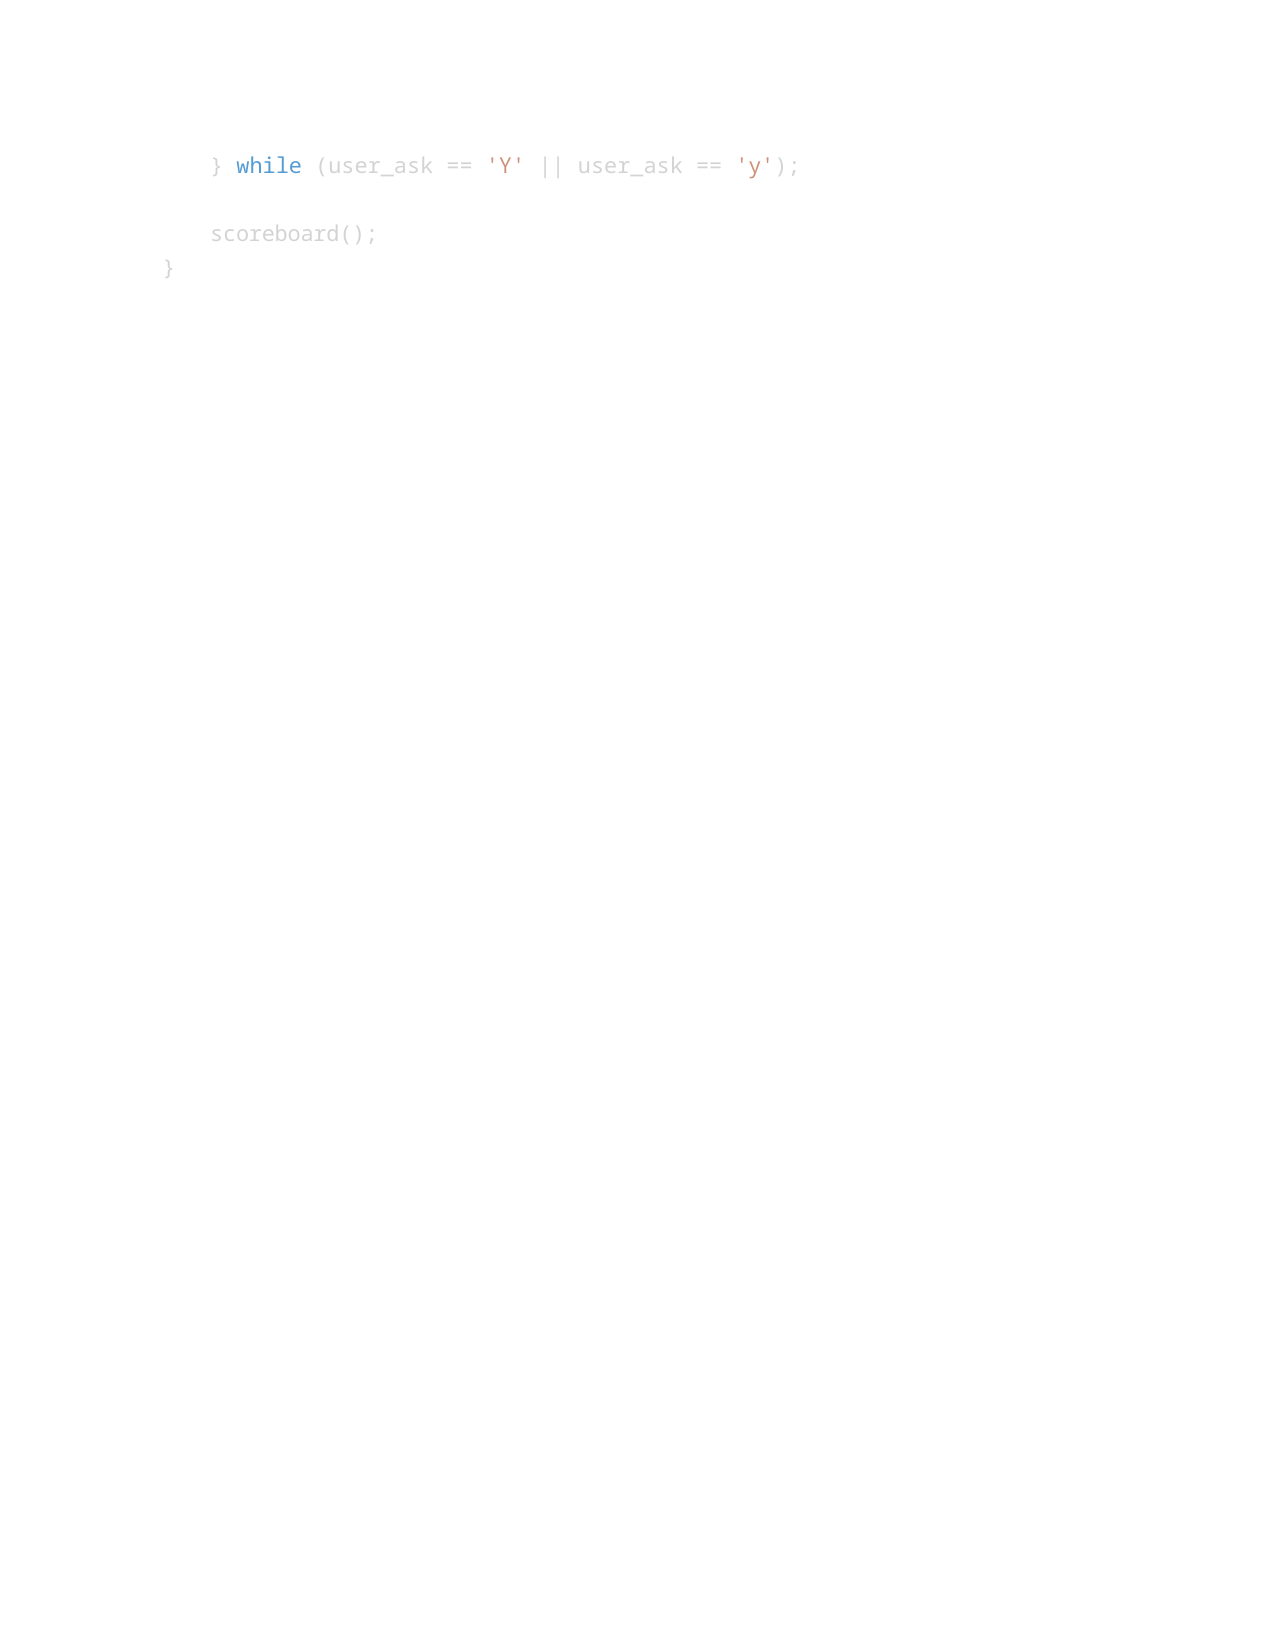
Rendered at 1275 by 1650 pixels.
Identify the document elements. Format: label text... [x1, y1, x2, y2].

text } [162, 252, 1125, 282]
text scoreboard(); [210, 218, 1125, 248]
text } while (user_ask == 'Y' || user_ask == 'y'); [210, 150, 1125, 180]
